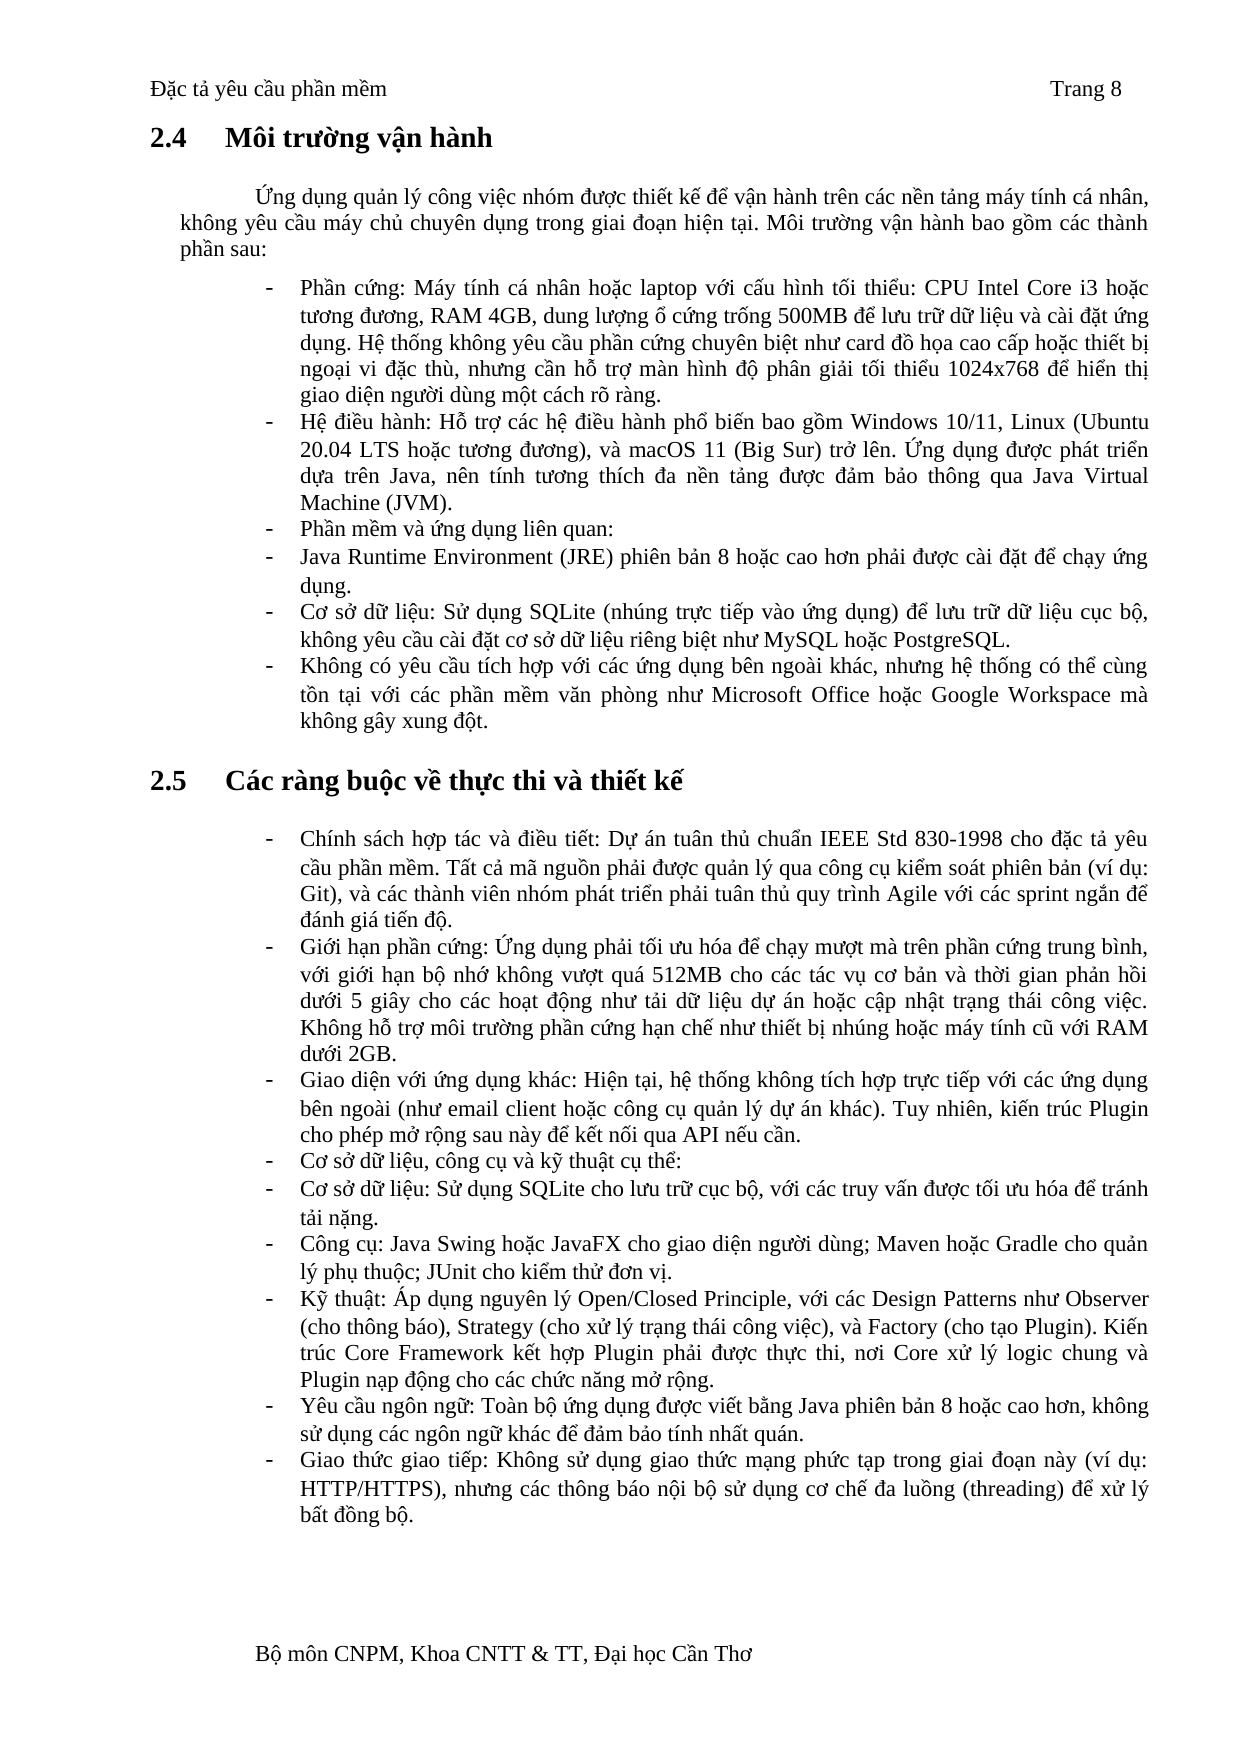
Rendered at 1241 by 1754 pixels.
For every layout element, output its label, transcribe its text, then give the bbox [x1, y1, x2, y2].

text Ứng dụng quản lý công việc nhóm được thiết kế để vận hành trên các nền tảng máy tính cá nhân, không yêu cầu máy chủ chuyên dụng trong giai đoạn hiện tại. Môi trường vận hành bao gồm các thành phần sau: [180, 183, 1150, 262]
list Chính sách hợp tác và điều tiết: Dự án tuân thủ chuẩn IEEE Std 830-1998 cho đặc tả yêu cầu phần mềm. Tất cả mã nguồn phải được quản lý qua công cụ kiểm soát phiên bản (ví dụ: Git), và các thành viên nhóm phát triển phải tuân thủ quy trình Agile với các sprint ngắn để đánh giá tiến độ. [262, 825, 1150, 933]
subtitle Các ràng buộc về thực thi và thiết kế [150, 763, 1150, 796]
list Giao diện với ứng dụng khác: Hiện tại, hệ thống không tích hợp trực tiếp với các ứng dụng bên ngoài (như email client hoặc công cụ quản lý dự án khác). Tuy nhiên, kiến trúc Plugin cho phép mở rộng sau này để kết nối qua API nếu cần. [262, 1066, 1150, 1147]
list Giới hạn phần cứng: Ứng dụng phải tối ưu hóa để chạy mượt mà trên phần cứng trung bình, với giới hạn bộ nhớ không vượt quá 512MB cho các tác vụ cơ bản và thời gian phản hồi dưới 5 giây cho các hoạt động như tải dữ liệu dự án hoặc cập nhật trạng thái công việc. Không hỗ trợ môi trường phần cứng hạn chế như thiết bị nhúng hoặc máy tính cũ với RAM dưới 2GB. [262, 933, 1150, 1066]
list Cơ sở dữ liệu, công cụ và kỹ thuật cụ thể: [262, 1147, 1150, 1176]
list Cơ sở dữ liệu: Sử dụng SQLite (nhúng trực tiếp vào ứng dụng) để lưu trữ dữ liệu cục bộ, không yêu cầu cài đặt cơ sở dữ liệu riêng biệt như MySQL hoặc PostgreSQL. [262, 598, 1150, 653]
list Java Runtime Environment (JRE) phiên bản 8 hoặc cao hơn phải được cài đặt để chạy ứng dụng. [262, 543, 1150, 598]
list Kỹ thuật: Áp dụng nguyên lý Open/Closed Principle, với các Design Patterns như Observer (cho thông báo), Strategy (cho xử lý trạng thái công việc), và Factory (cho tạo Plugin). Kiến trúc Core Framework kết hợp Plugin phải được thực thi, nơi Core xử lý logic chung và Plugin nạp động cho các chức năng mở rộng. [262, 1285, 1150, 1392]
list Phần cứng: Máy tính cá nhân hoặc laptop với cấu hình tối thiểu: CPU Intel Core i3 hoặc tương đương, RAM 4GB, dung lượng ổ cứng trống 500MB để lưu trữ dữ liệu và cài đặt ứng dụng. Hệ thống không yêu cầu phần cứng chuyên biệt như card đồ họa cao cấp hoặc thiết bị ngoại vi đặc thù, nhưng cần hỗ trợ màn hình độ phân giải tối thiểu 1024x768 để hiển thị giao diện người dùng một cách rõ ràng. [262, 274, 1150, 408]
list Công cụ: Java Swing hoặc JavaFX cho giao diện người dùng; Maven hoặc Gradle cho quản lý phụ thuộc; JUnit cho kiểm thử đơn vị. [262, 1230, 1150, 1285]
list Hệ điều hành: Hỗ trợ các hệ điều hành phổ biến bao gồm Windows 10/11, Linux (Ubuntu 20.04 LTS hoặc tương đương), và macOS 11 (Big Sur) trở lên. Ứng dụng được phát triển dựa trên Java, nên tính tương thích đa nền tảng được đảm bảo thông qua Java Virtual Machine (JVM). [262, 408, 1150, 515]
list Yêu cầu ngôn ngữ: Toàn bộ ứng dụng được viết bằng Java phiên bản 8 hoặc cao hơn, không sử dụng các ngôn ngữ khác để đảm bảo tính nhất quán. [262, 1392, 1150, 1447]
list Cơ sở dữ liệu: Sử dụng SQLite cho lưu trữ cục bộ, với các truy vấn được tối ưu hóa để tránh tải nặng. [262, 1176, 1150, 1230]
list Phần mềm và ứng dụng liên quan: [262, 515, 1150, 543]
subtitle Môi trường vận hành [150, 120, 1150, 153]
list Không có yêu cầu tích hợp với các ứng dụng bên ngoài khác, nhưng hệ thống có thể cùng tồn tại với các phần mềm văn phòng như Microsoft Office hoặc Google Workspace mà không gây xung đột. [262, 653, 1150, 733]
list Giao thức giao tiếp: Không sử dụng giao thức mạng phức tạp trong giai đoạn này (ví dụ: HTTP/HTTPS), nhưng các thông báo nội bộ sử dụng cơ chế đa luồng (threading) để xử lý bất đồng bộ. [262, 1447, 1150, 1527]
